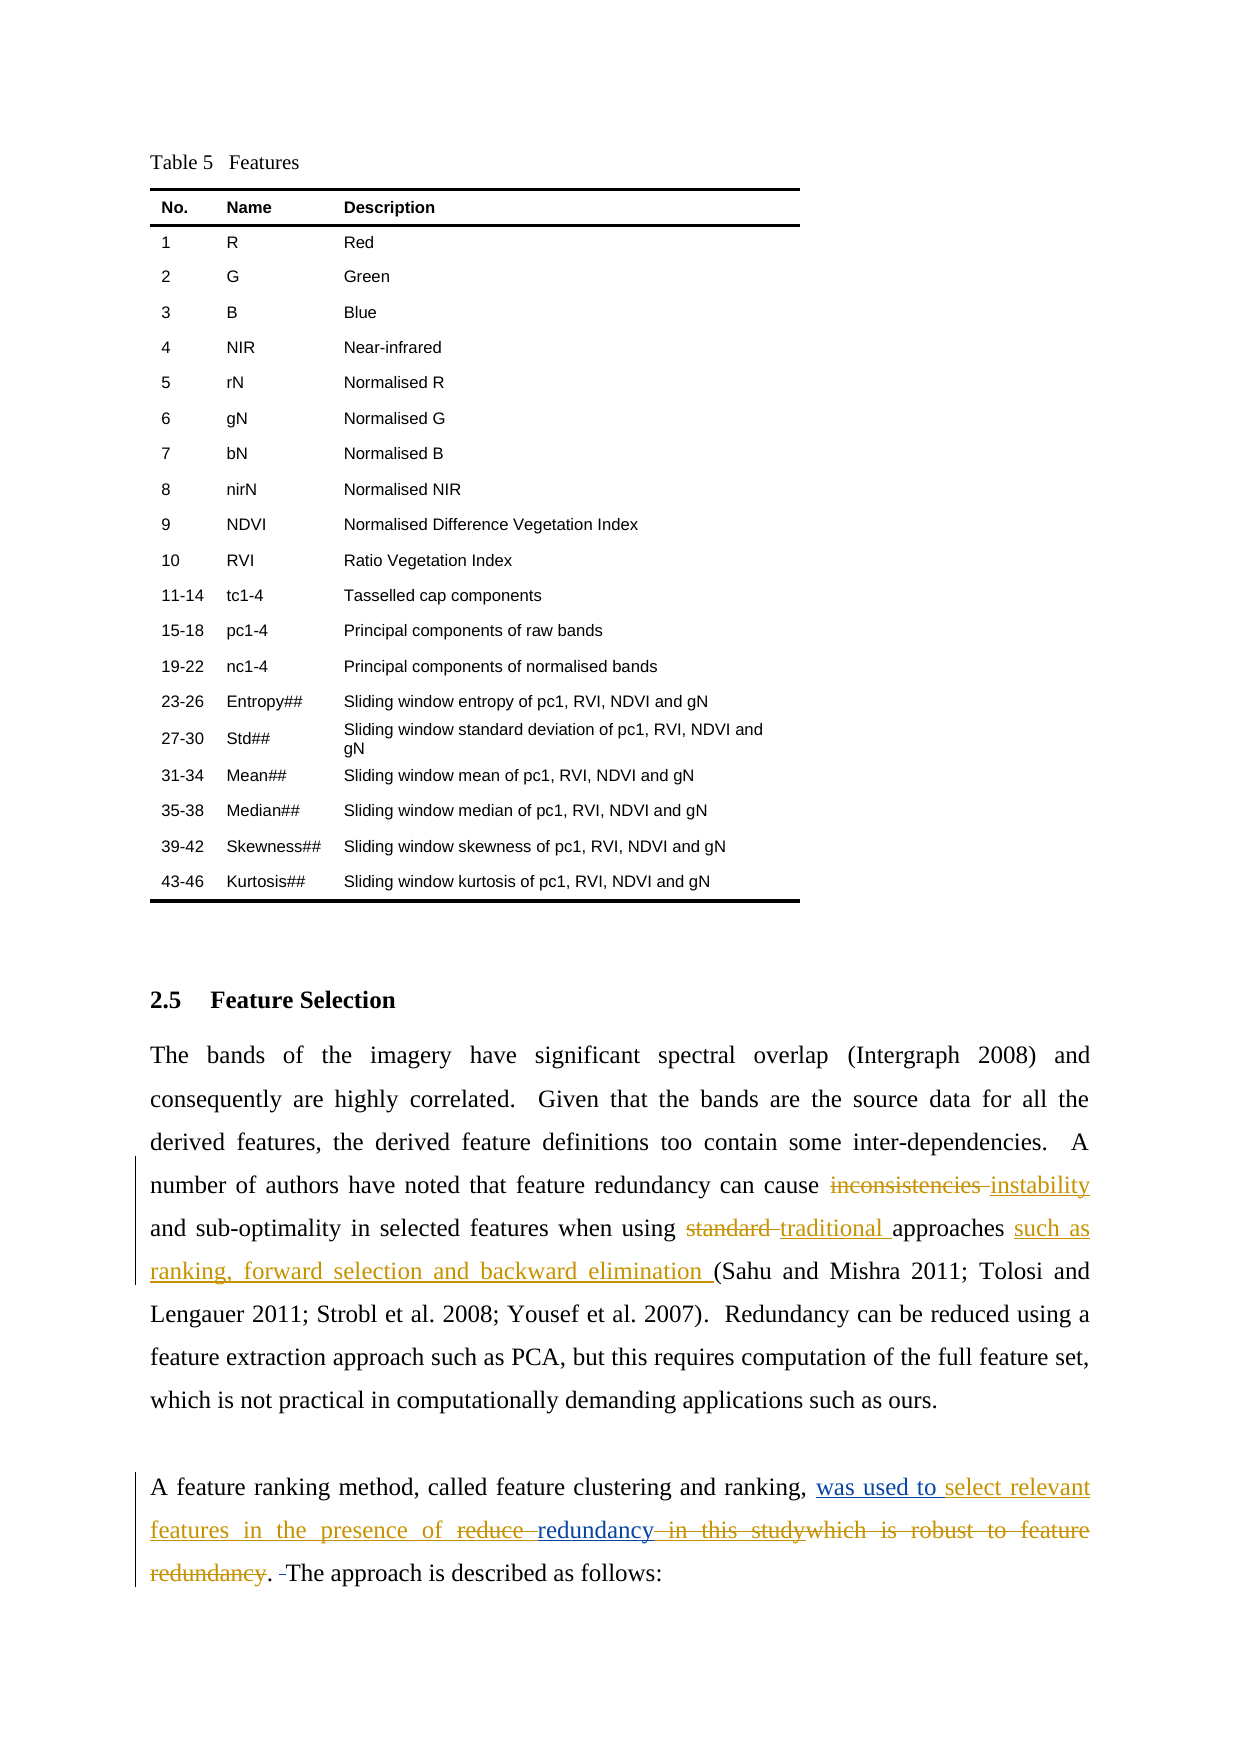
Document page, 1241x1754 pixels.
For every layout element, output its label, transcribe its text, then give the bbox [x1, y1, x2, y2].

table_header Name [215, 191, 332, 223]
table_cell 23-26 [150, 684, 215, 719]
table_cell Blue [332, 294, 800, 330]
table_cell nc1-4 [215, 649, 332, 684]
table_cell 8 [150, 471, 215, 507]
table_cell Red [332, 227, 800, 259]
table_cell Normalised R [332, 365, 800, 401]
table_cell B [215, 294, 332, 330]
table_cell Tasselled cap components [332, 578, 800, 613]
table_header Description [332, 191, 800, 223]
table_cell 4 [150, 330, 215, 365]
subtitle Feature Selection [150, 985, 1090, 1014]
text A feature ranking method, called feature clustering and ranking, . The approach is described as follows: [150, 1472, 1090, 1587]
table_cell Normalised Difference Vegetation Index [332, 507, 800, 542]
table_cell Entropy## [215, 684, 332, 719]
table_cell Kurtosis## [215, 864, 332, 899]
table_cell Principal components of normalised bands [332, 649, 800, 684]
table_cell Sliding window standard deviation of pc1, RVI, NDVI and gN [332, 719, 800, 758]
table_cell NIR [215, 330, 332, 365]
table_cell Principal components of raw bands [332, 613, 800, 648]
table_cell 31-34 [150, 758, 215, 793]
table_cell Sliding window median of pc1, RVI, NDVI and gN [332, 793, 800, 828]
table_cell Skewness## [215, 829, 332, 864]
table_cell bN [215, 436, 332, 471]
table_cell Median## [215, 793, 332, 828]
table_cell Normalised NIR [332, 471, 800, 507]
table_cell 10 [150, 542, 215, 578]
table_cell 15-18 [150, 613, 215, 648]
table_cell 19-22 [150, 649, 215, 684]
table_cell 5 [150, 365, 215, 401]
table_cell 7 [150, 436, 215, 471]
table_cell 2 [150, 259, 215, 294]
text The bands of the imagery have significant spectral overlap (Intergraph 2008) and consequently are highly correlated. Given that the bands are the source data for all the derived features, the derived feature definitions too contain some inter-dependencies. A number of authors have noted that feature redundancy can cause and sub-optimality in selected features when using approaches (Sahu and Mishra 2011; Tolosi and Lengauer 2011; Strobl et al. 2008; Yousef et al. 2007). Redundancy can be reduced using a feature extraction approach such as PCA, but this requires computation of the full feature set, which is not practical in computationally demanding applications such as ours. [150, 1041, 1090, 1414]
table_cell rN [215, 365, 332, 401]
table_cell G [215, 259, 332, 294]
table_cell pc1-4 [215, 613, 332, 648]
table_cell Normalised B [332, 436, 800, 471]
table_cell Normalised G [332, 401, 800, 436]
table_cell Std## [215, 719, 332, 758]
table_cell Sliding window entropy of pc1, RVI, NDVI and gN [332, 684, 800, 719]
table_cell Green [332, 259, 800, 294]
table_cell gN [215, 401, 332, 436]
table_cell Sliding window skewness of pc1, RVI, NDVI and gN [332, 829, 800, 864]
table_cell Mean## [215, 758, 332, 793]
table_cell 27-30 [150, 719, 215, 758]
table_cell 35-38 [150, 793, 215, 828]
table_cell 11-14 [150, 578, 215, 613]
table_cell 3 [150, 294, 215, 330]
table_cell R [215, 227, 332, 259]
table_cell 39-42 [150, 829, 215, 864]
table_cell 6 [150, 401, 215, 436]
table_cell NDVI [215, 507, 332, 542]
table_cell 43-46 [150, 864, 215, 899]
table_cell 9 [150, 507, 215, 542]
table_cell Near-infrared [332, 330, 800, 365]
table_cell tc1-4 [215, 578, 332, 613]
table_cell Sliding window kurtosis of pc1, RVI, NDVI and gN [332, 864, 800, 899]
table_cell Ratio Vegetation Index [332, 542, 800, 578]
table_header No. [150, 191, 215, 223]
table_cell Sliding window mean of pc1, RVI, NDVI and gN [332, 758, 800, 793]
table_cell 1 [150, 227, 215, 259]
table_cell RVI [215, 542, 332, 578]
table_cell nirN [215, 471, 332, 507]
